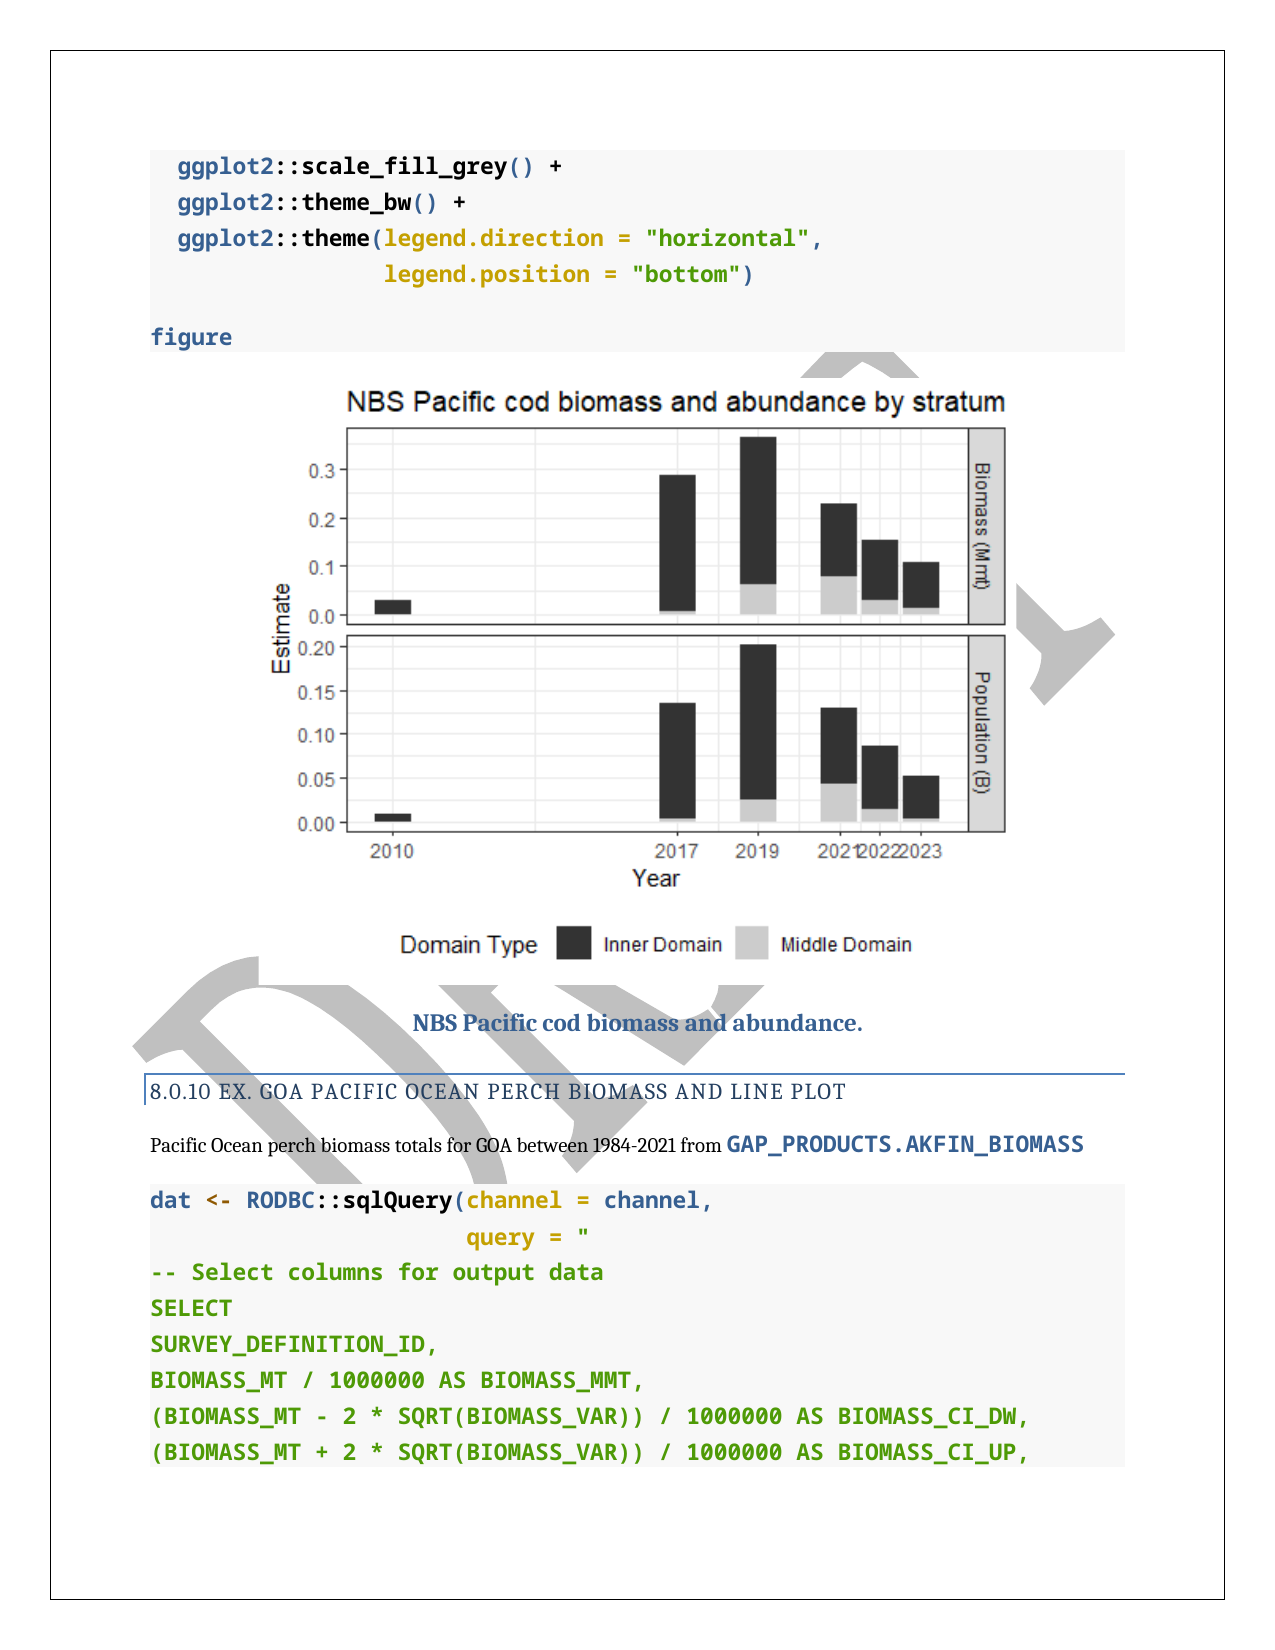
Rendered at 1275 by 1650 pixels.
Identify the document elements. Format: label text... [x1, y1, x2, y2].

text Pacific Ocean perch biomass totals for GOA between 1984-2021 from GAP_PRODUCTS.AKFIN_BIOMASS [150, 1128, 1125, 1159]
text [150, 150, 1125, 352]
subtitle 8.0.10 Ex. GOA Pacific Ocean perch biomass and line plot [146, 1075, 1125, 1105]
picture [258, 378, 1017, 985]
text NBS Pacific cod biomass and abundance. [150, 1009, 1125, 1037]
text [150, 1184, 1125, 1467]
